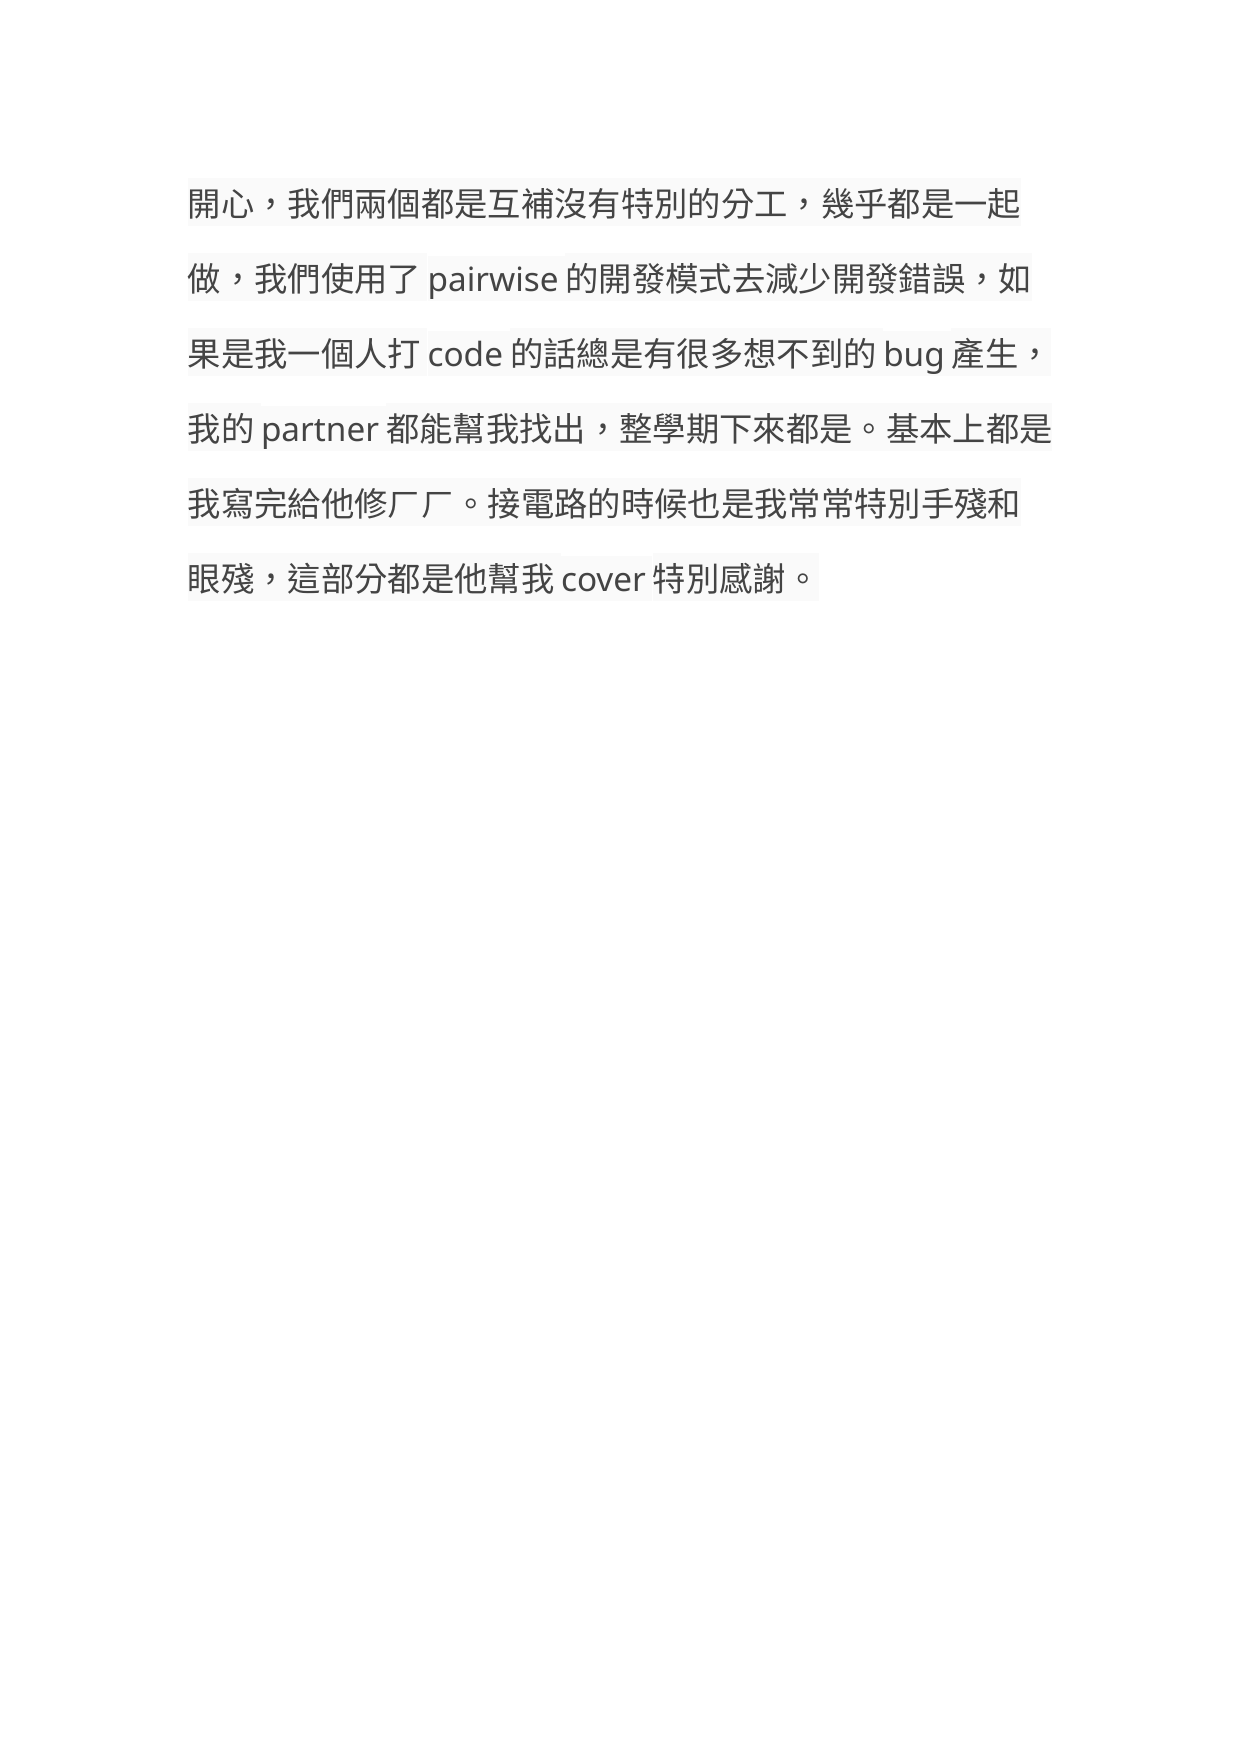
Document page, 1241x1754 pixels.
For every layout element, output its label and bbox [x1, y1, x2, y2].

text [187, 164, 1053, 614]
